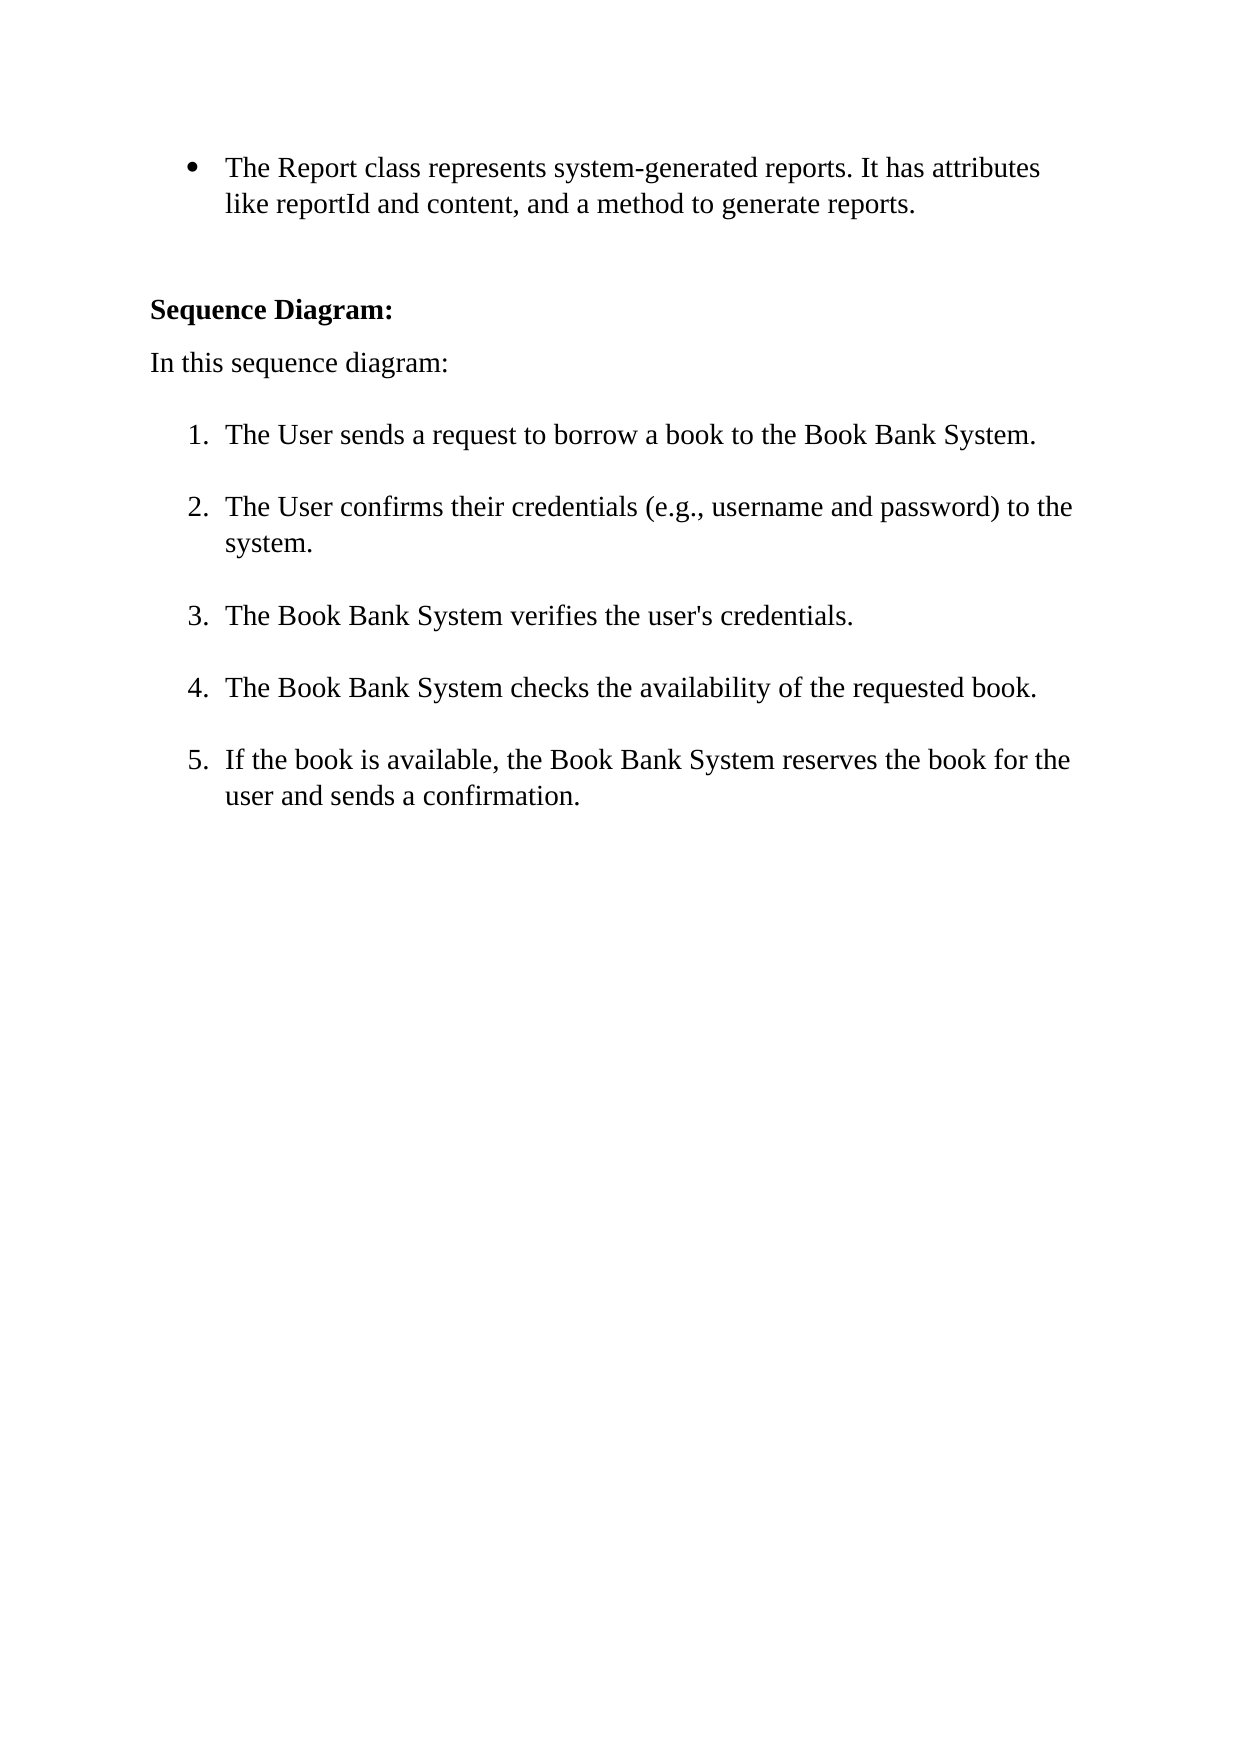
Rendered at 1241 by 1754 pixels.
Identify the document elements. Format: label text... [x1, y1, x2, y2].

list The User confirms their credentials (e.g., username and password) to the system. [187, 489, 1090, 559]
list If the book is available, the Book Bank System reserves the book for the user and sends a confirmation. [187, 742, 1090, 812]
list The Book Bank System checks the availability of the requested book. [187, 670, 1090, 703]
list The Report class represents system-generated reports. It has attributes like reportId and content, and a method to generate reports. [187, 150, 1090, 220]
list The Book Bank System verifies the user's credentials. [187, 598, 1090, 631]
text In this sequence diagram: [150, 345, 1090, 378]
text Sequence Diagram: [150, 292, 1090, 325]
list The User sends a request to borrow a book to the Book Bank System. [187, 417, 1090, 451]
